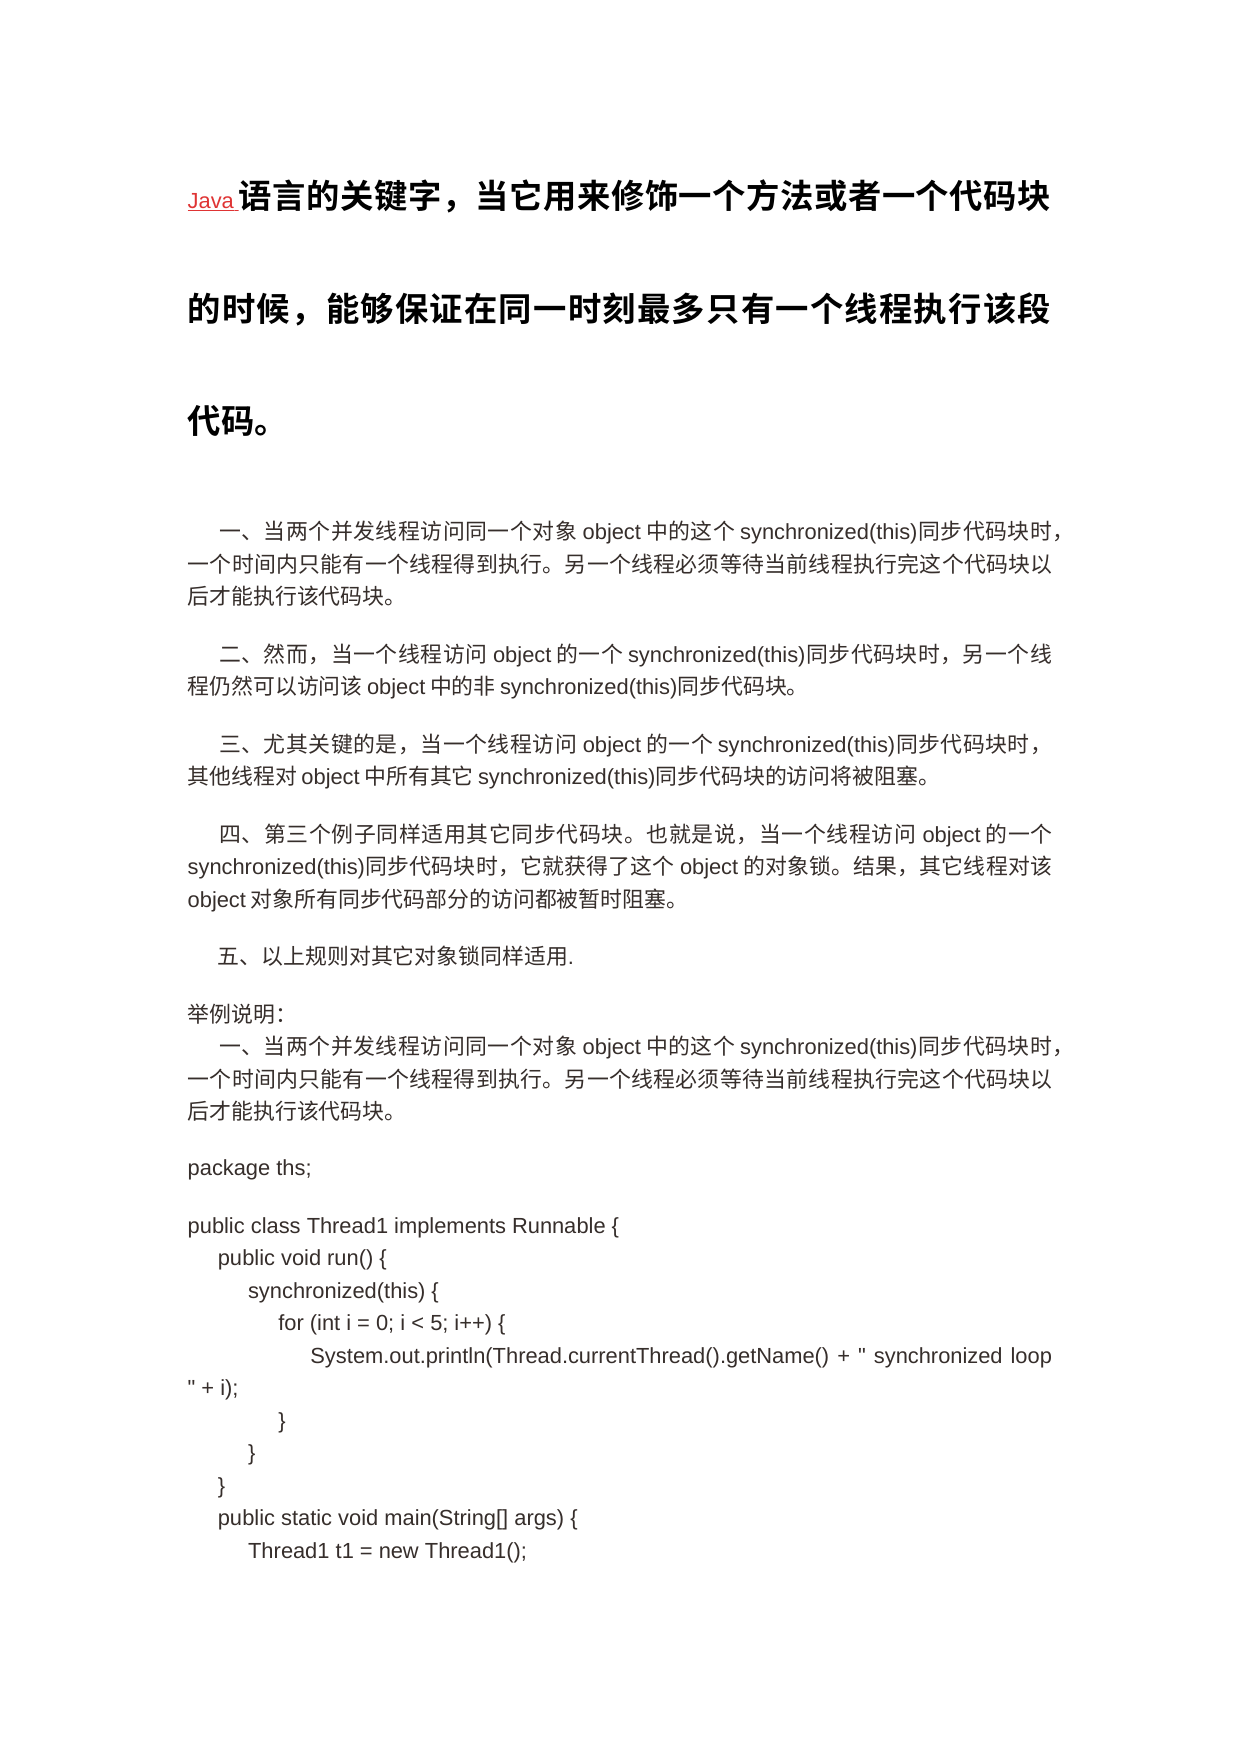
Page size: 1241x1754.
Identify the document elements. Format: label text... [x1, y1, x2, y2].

text 四、第三个例子同样适用其它同步代码块。也就是说，当一个线程访问object的一个synchronized(this)同步代码块时，它就获得了这个object的对象锁。结果，其它线程对该object对象所有同步代码部分的访问都被暂时阻塞。 [187, 816, 1053, 914]
text 三、尤其关键的是，当一个线程访问object的一个synchronized(this)同步代码块时，其他线程对object中所有其它synchronized(this)同步代码块的访问将被阻塞。 [187, 726, 1053, 791]
text 一、当两个并发线程访问同一个对象object中的这个synchronized(this)同步代码块时，一个时间内只能有一个线程得到执行。另一个线程必须等待当前线程执行完这个代码块以后才能执行该代码块。 [187, 514, 1053, 611]
subtitle Java语言的关键字，当它用来修饰一个方法或者一个代码块的时候，能够保证在同一时刻最多只有一个线程执行该段代码。 [187, 162, 1053, 452]
text 二、然而，当一个线程访问object的一个synchronized(this)同步代码块时，另一个线程仍然可以访问该object中的非synchronized(this)同步代码块。 [187, 636, 1053, 701]
text 五、以上规则对其它对象锁同样适用. [187, 939, 1053, 971]
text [187, 1209, 1053, 1566]
text package ths; [187, 1151, 1053, 1184]
text 举例说明： 一、当两个并发线程访问同一个对象object中的这个synchronized(this)同步代码块时，一个时间内只能有一个线程得到执行。另一个线程必须等待当前线程执行完这个代码块以后才能执行该代码块。 [187, 996, 1053, 1126]
